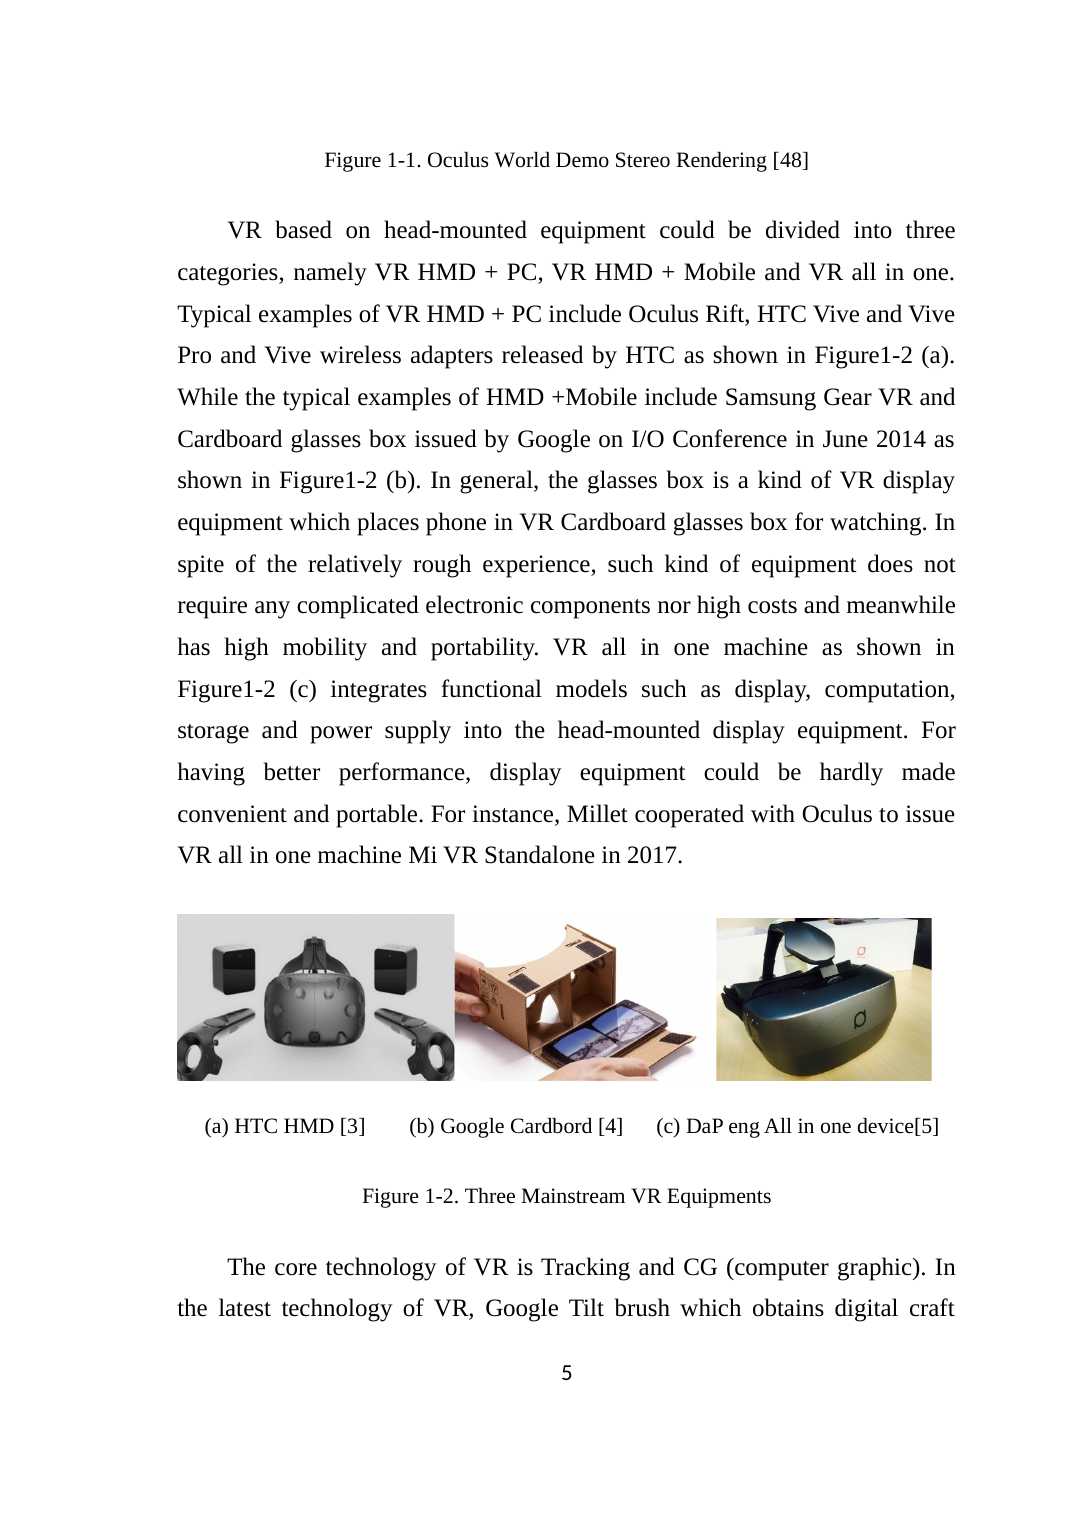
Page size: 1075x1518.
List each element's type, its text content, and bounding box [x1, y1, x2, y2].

text VR based on head-mounted equipment could be divided into three categories, namely VR HMD + PC, VR HMD + Mobile and VR all in one. Typical examples of VR HMD + PC include Oculus Rift, HTC Vive and Vive Pro and Vive wireless adapters released by HTC as shown in Figure1-2 (a). While the typical examples of HMD +Mobile include Samsung Gear VR and Cardboard glasses box issued by Google on I/O Conference in June 2014 as shown in Figure1-2 (b). In general, the glasses box is a kind of VR display equipment which places phone in VR Cardboard glasses box for watching. In spite of the relatively rough experience, such kind of equipment does not require any complicated electronic components nor high costs and meanwhile has high mobility and portability. VR all in one machine as shown in Figure1-2 (c) integrates functional models such as display, computation, storage and power supply into the head-mounted display equipment. For having better performance, display equipment could be hardly made convenient and portable. For instance, Millet cooperated with Oculus to issue VR all in one machine Mi VR Standalone in 2017. [177, 206, 956, 872]
text Figure 1-2. Three Mainstream VR Equipments [177, 1183, 956, 1208]
picture [177, 913, 711, 1081]
picture [716, 918, 932, 1081]
text Figure 1-1. Oculus World Demo Stereo Rendering [48] [177, 147, 956, 172]
text (a) HTC HMD [3] (b) Google Cardbord [4] (c) DaP eng All in one device[5] [177, 1100, 956, 1141]
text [177, 1242, 956, 1325]
